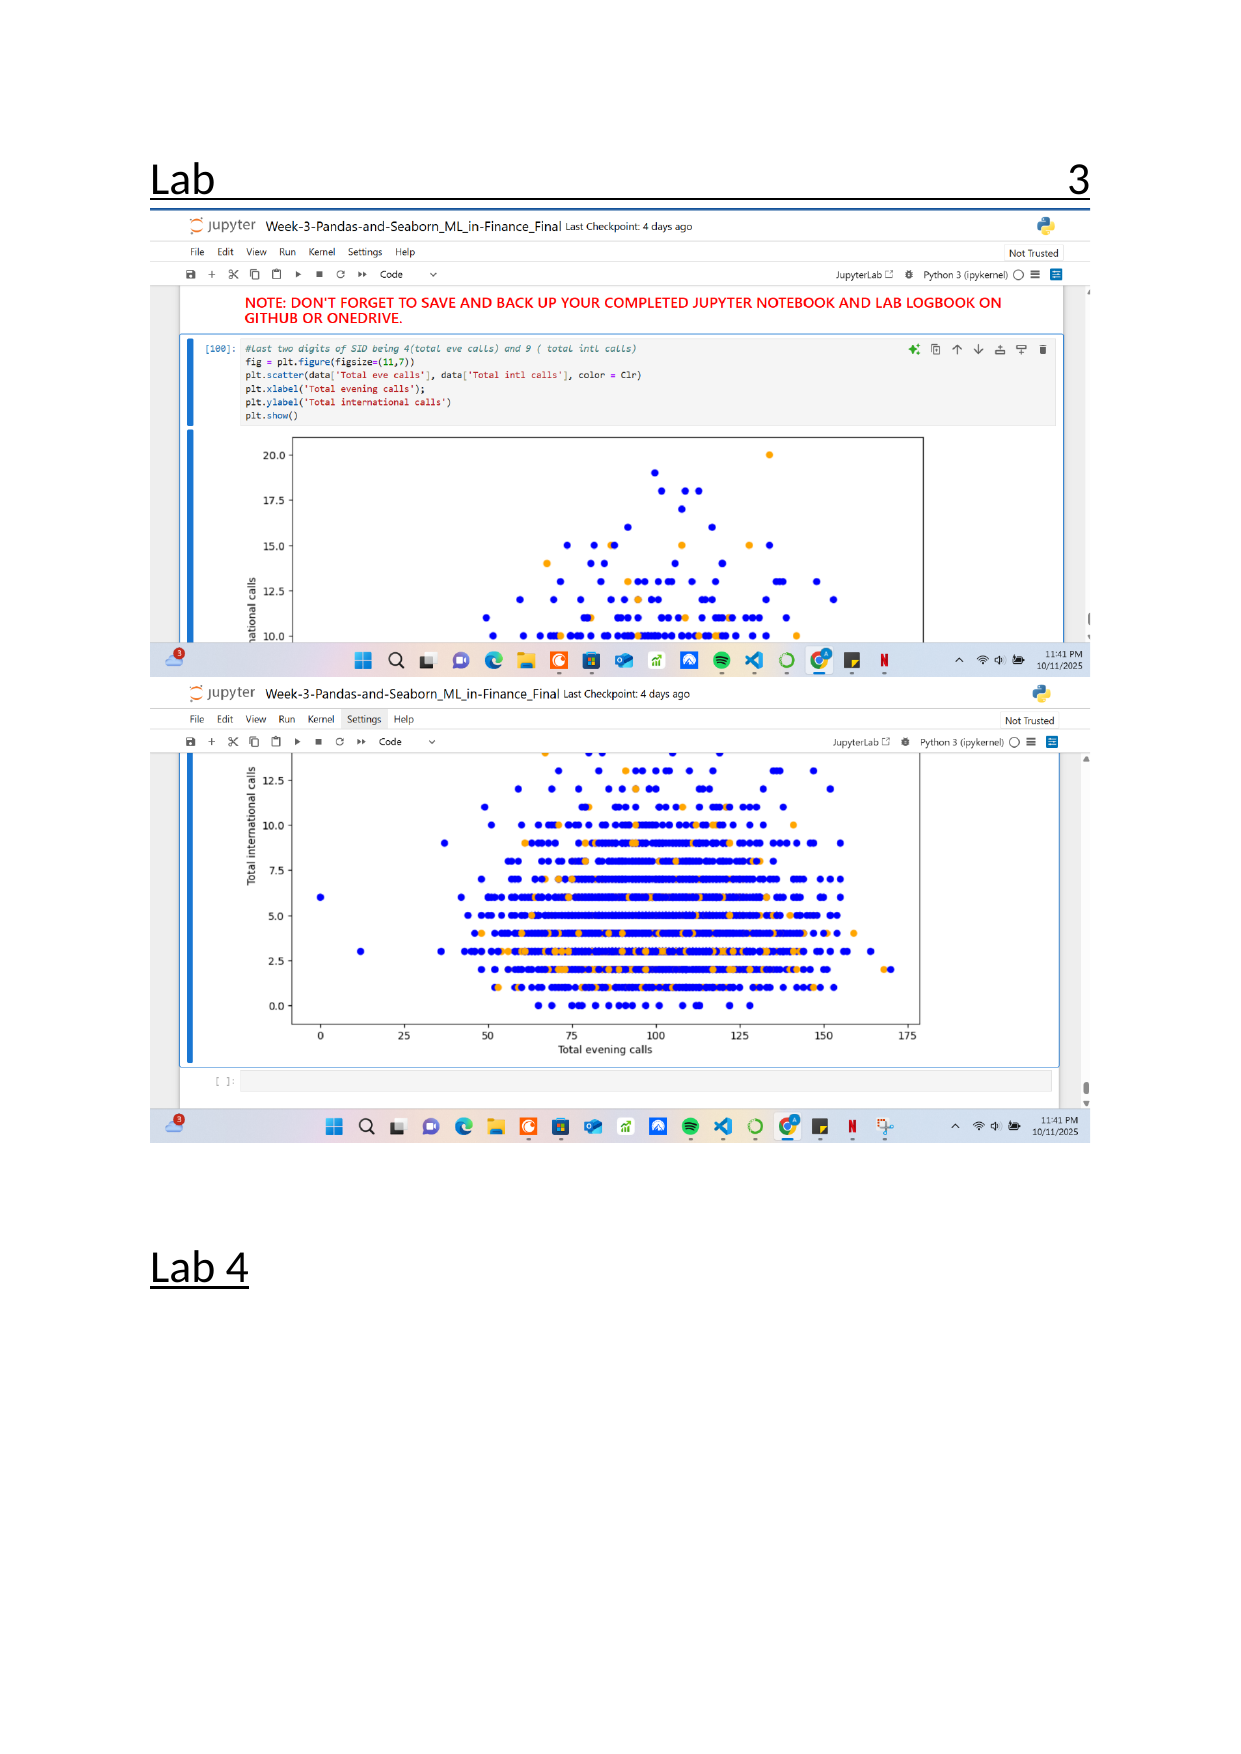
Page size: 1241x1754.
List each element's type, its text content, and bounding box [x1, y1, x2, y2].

picture [150, 679, 1091, 1143]
text Lab 3 [150, 150, 1090, 198]
text Lab 4 [150, 1238, 1090, 1294]
picture [150, 208, 1091, 677]
